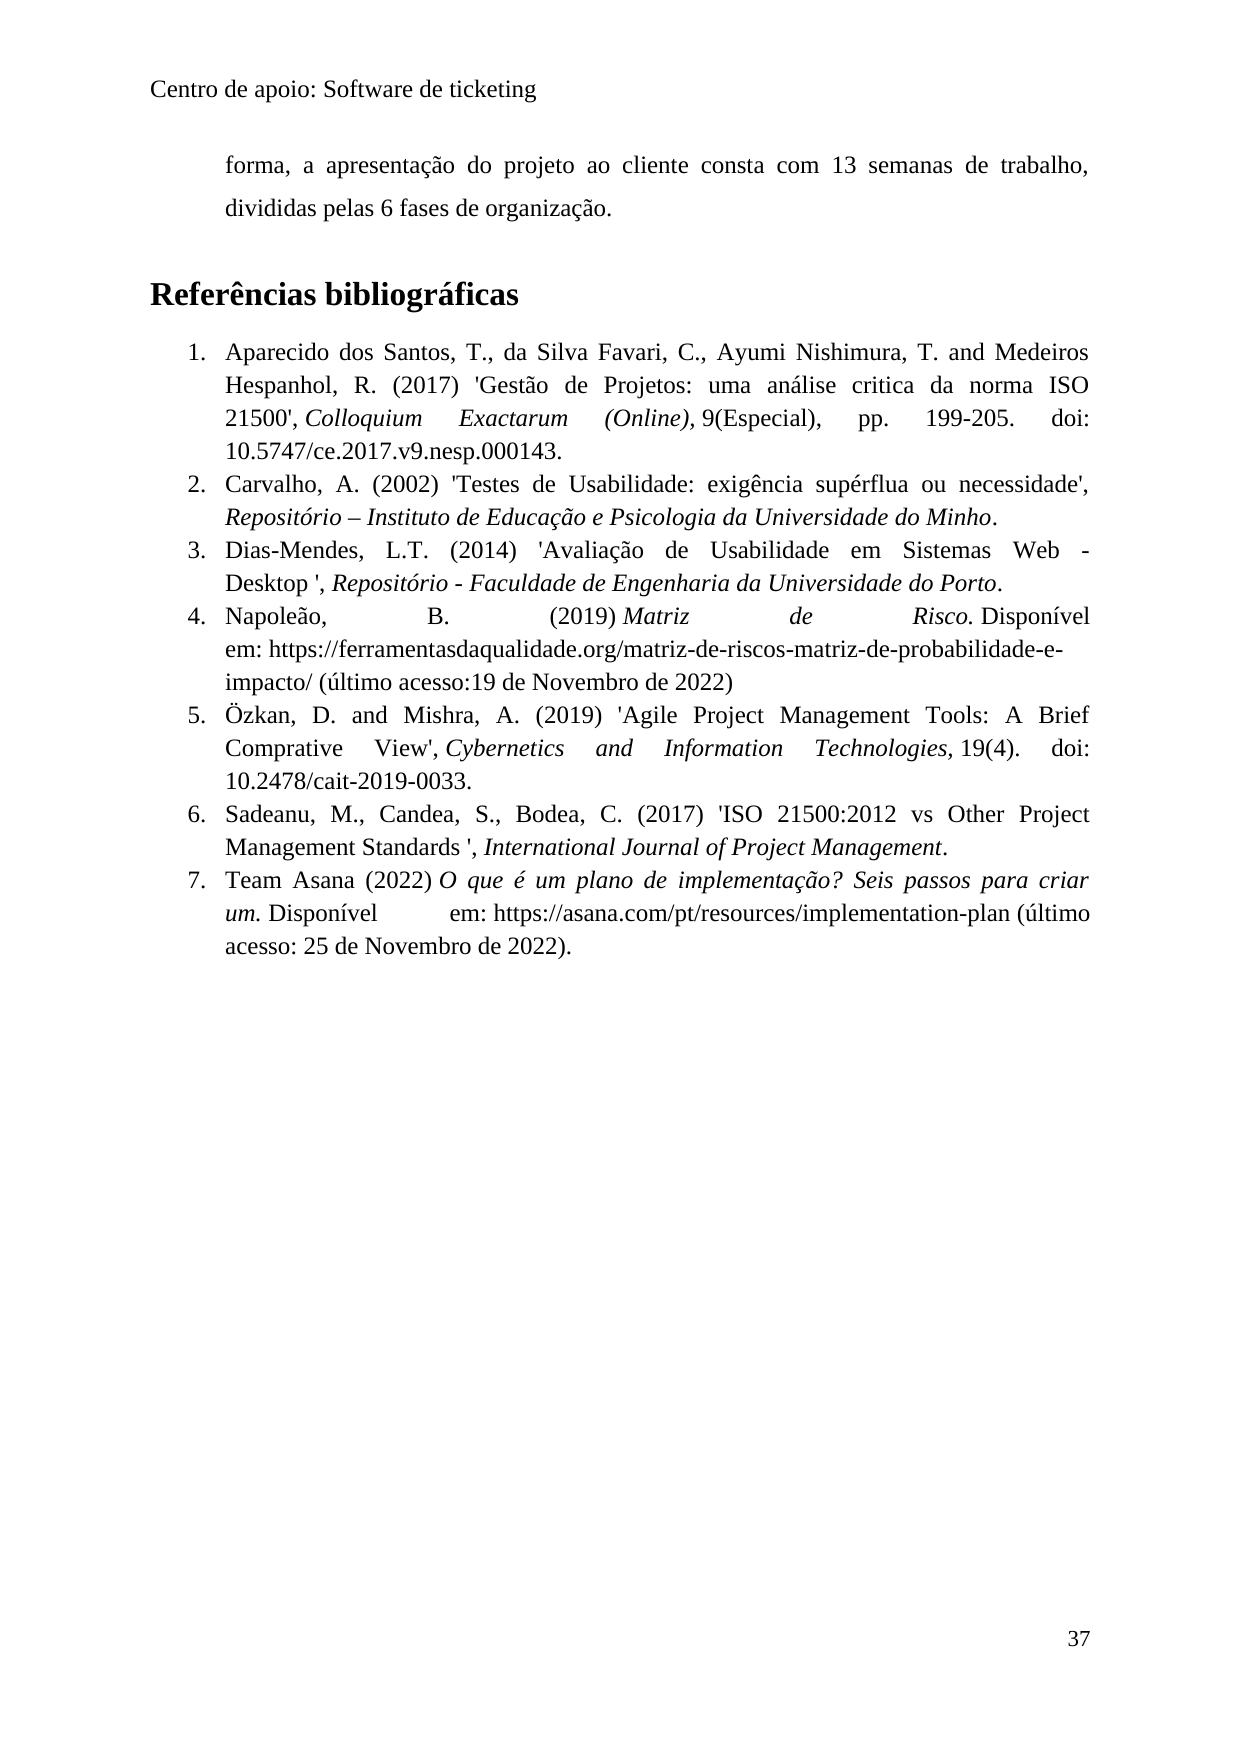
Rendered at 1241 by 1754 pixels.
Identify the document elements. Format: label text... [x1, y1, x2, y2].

list Team Asana (2022) O que é um plano de implementação? Seis passos para criar um. Disponível em: https://asana.com/pt/resources/implementation-plan (último acesso: 25 de Novembro de 2022). [187, 865, 1090, 960]
list Dias-Mendes, L.T. (2014) 'Avaliação de Usabilidade em Sistemas Web - Desktop ', Repositório - Faculdade de Engenharia da Universidade do Porto. [187, 535, 1090, 597]
list Sadeanu, M., Candea, S., Bodea, C. (2017) 'ISO 21500:2012 vs Other Project Management Standards ', International Journal of Project Management. [187, 799, 1090, 861]
list Napoleão, B. (2019) Matriz de Risco. Disponível em: https://ferramentasdaqualidade.org/matriz-de-riscos-matriz-de-probabilidade-e-impacto/ (último acesso:19 de Novembro de 2022) [187, 601, 1090, 696]
subtitle Referências bibliográficas [150, 274, 1090, 312]
list Özkan, D. and Mishra, A. (2019) 'Agile Project Management Tools: A Brief Comprative View', Cybernetics and Information Technologies, 19(4). doi: 10.2478/cait-2019-0033. [187, 700, 1090, 795]
list Aparecido dos Santos, T., da Silva Favari, C., Ayumi Nishimura, T. and Medeiros Hespanhol, R. (2017) 'Gestão de Projetos: uma análise critica da norma ISO 21500', Colloquium Exactarum (Online), 9(Especial), pp. 199-205. doi: 10.5747/ce.2017.v9.nesp.000143. [187, 337, 1090, 465]
list Carvalho, A. (2002) 'Testes de Usabilidade: exigência supérflua ou necessidade', Repositório – Instituto de Educação e Psicologia da Universidade do Minho. [187, 469, 1090, 531]
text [225, 150, 1090, 222]
